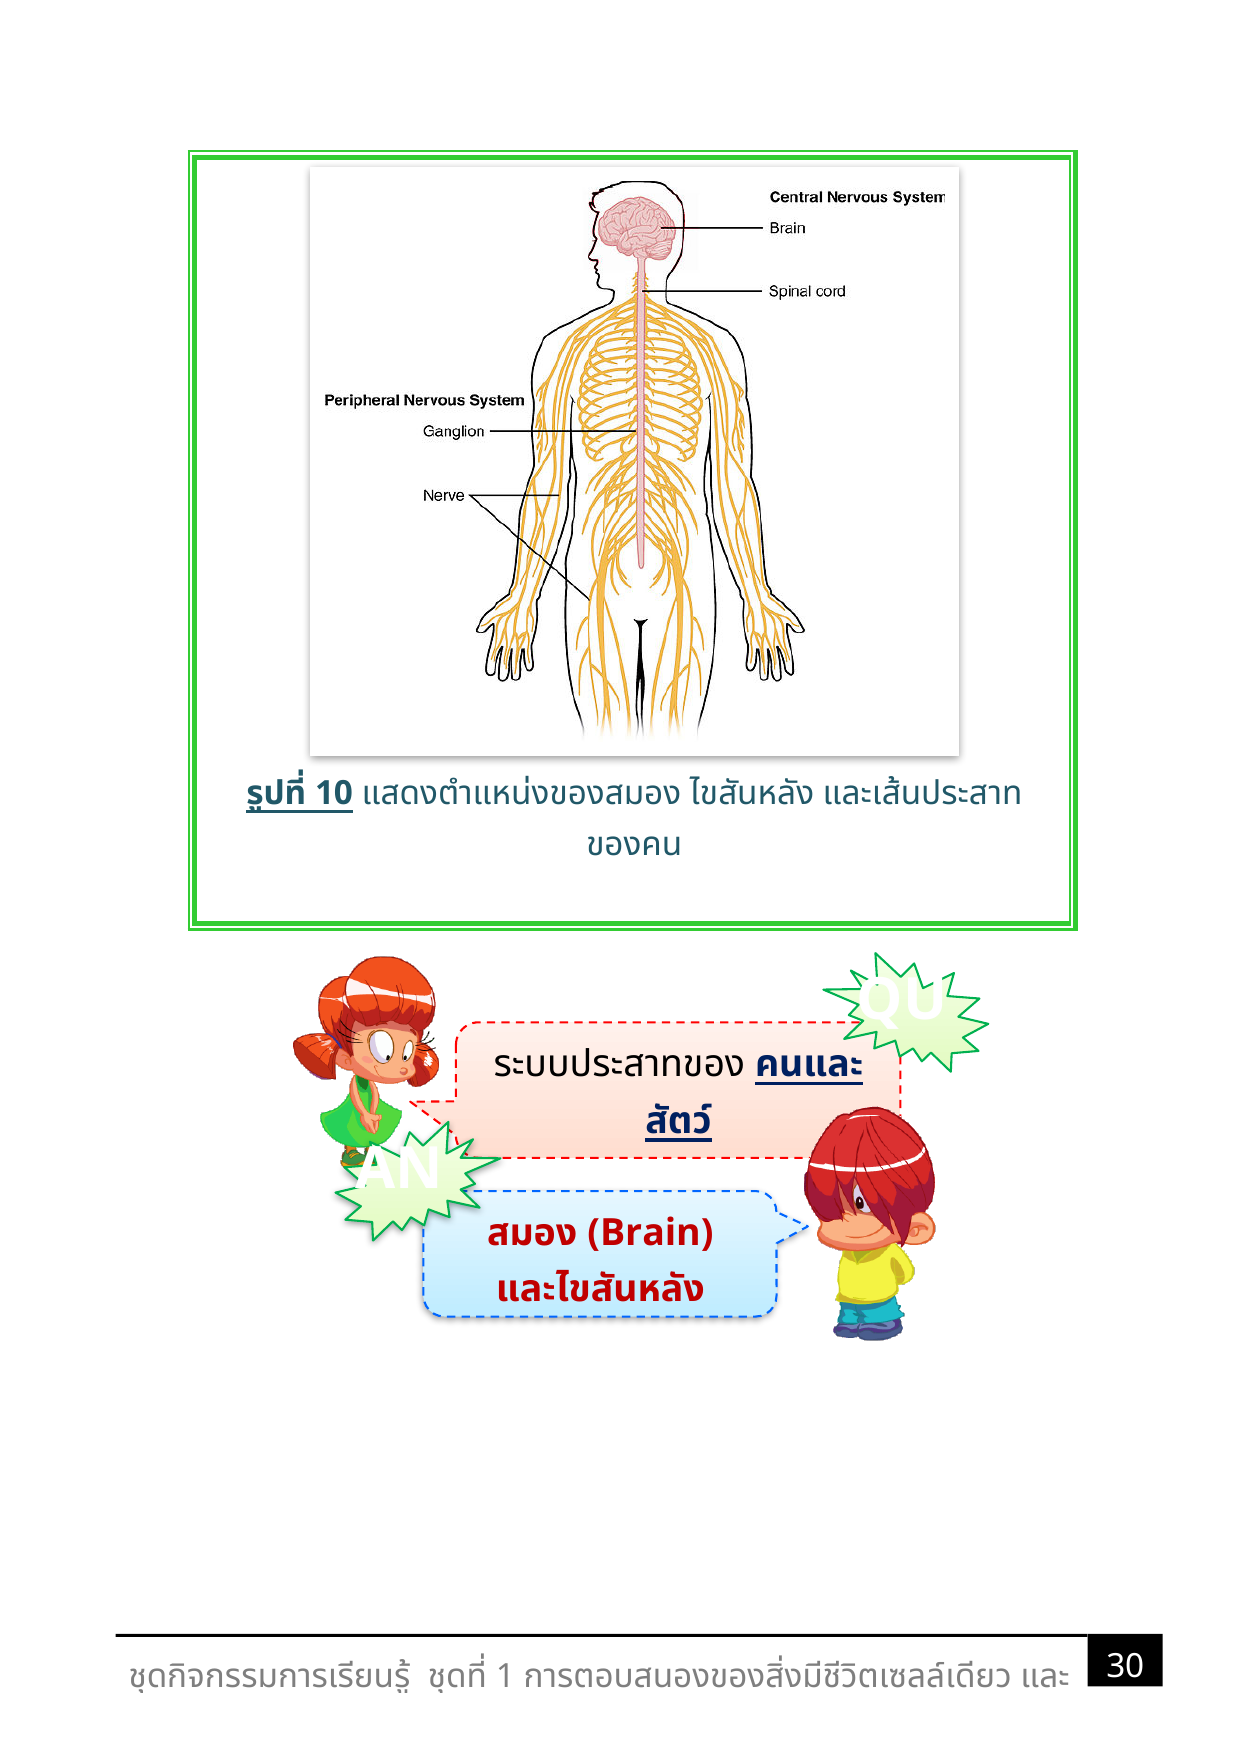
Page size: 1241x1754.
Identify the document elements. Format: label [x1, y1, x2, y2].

picture [325, 181, 945, 742]
picture [286, 950, 443, 1175]
picture [798, 1101, 940, 1345]
table_header [197, 160, 220, 921]
table_header [220, 160, 1048, 921]
table_header [1048, 152, 1073, 921]
